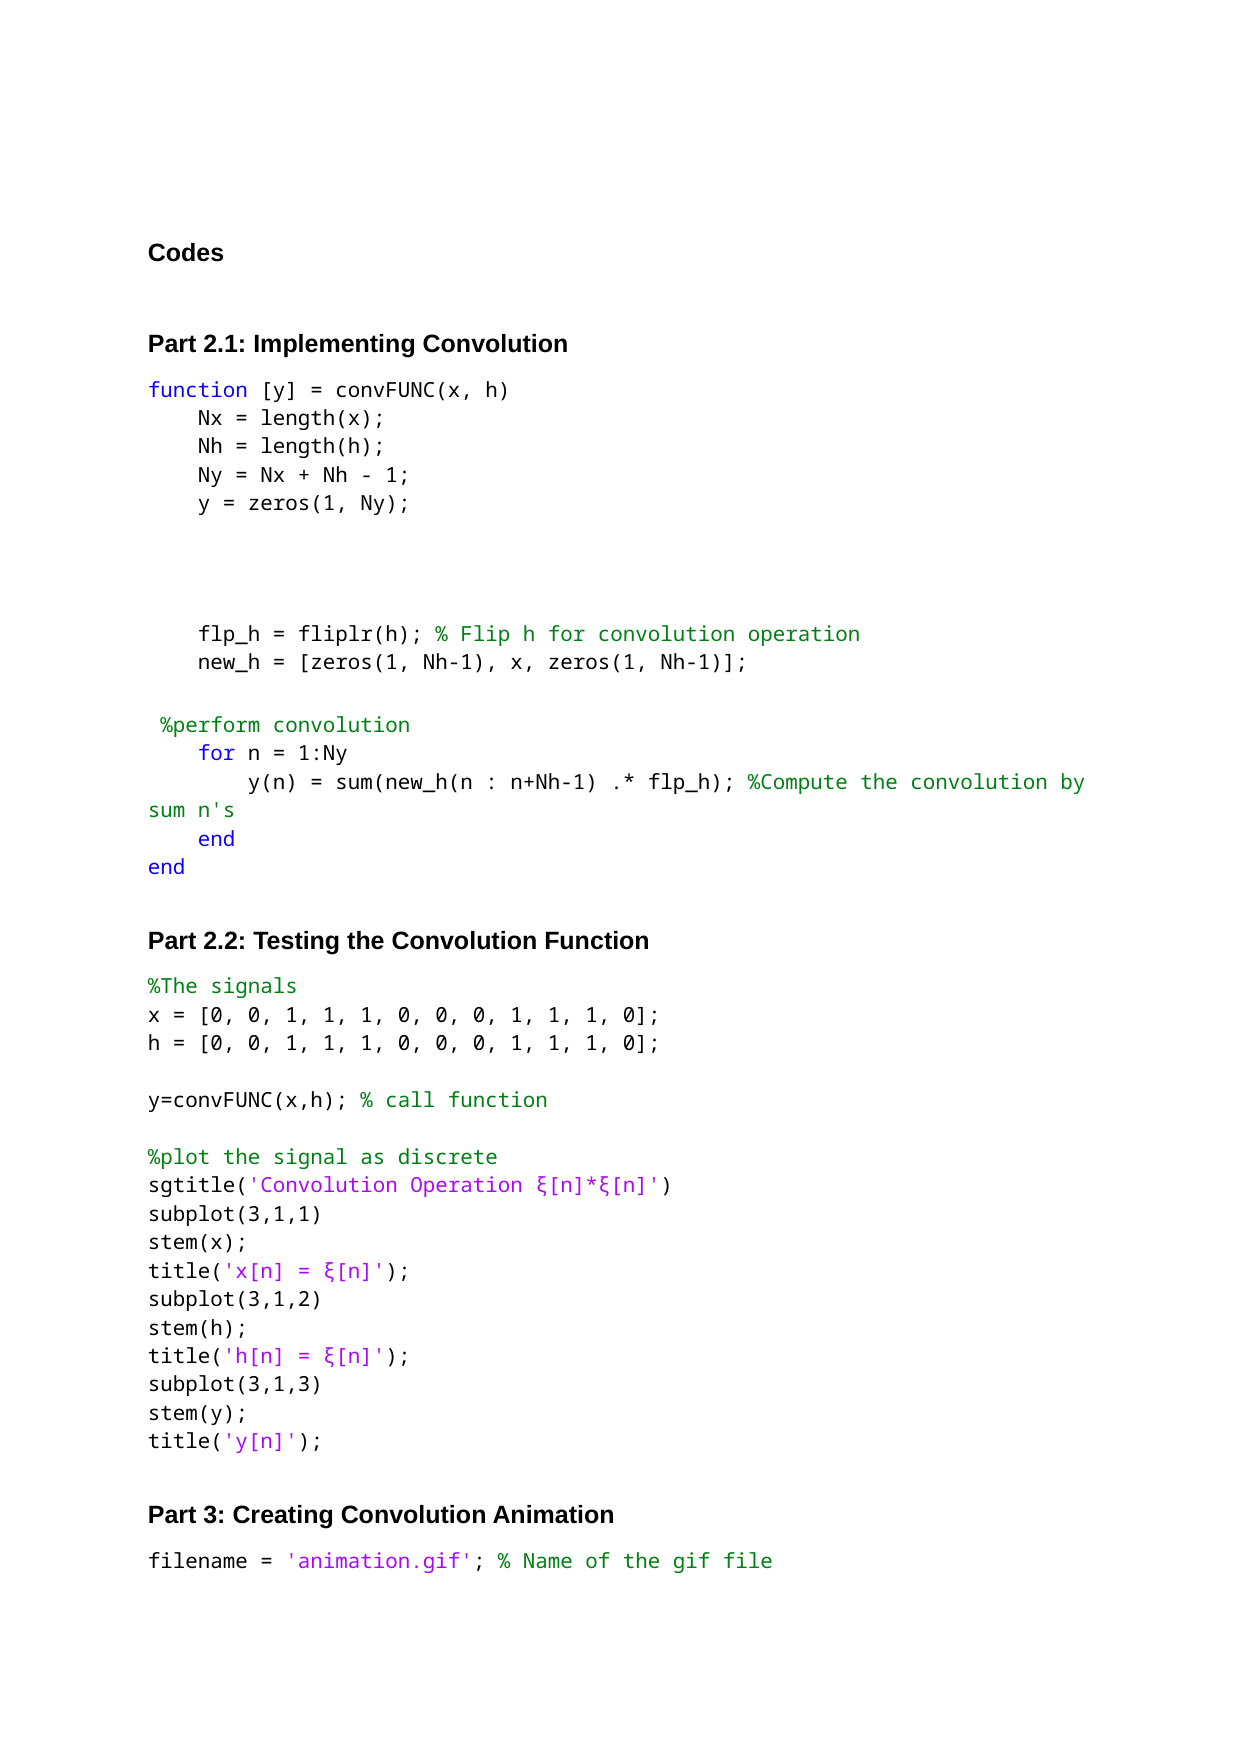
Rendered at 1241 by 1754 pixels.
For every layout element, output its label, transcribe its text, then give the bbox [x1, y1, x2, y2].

text new_h = [zeros(1, Nh-1), x, zeros(1, Nh-1)]; [148, 647, 1093, 676]
text title('y[n]'); [148, 1426, 1093, 1455]
text Part 2.2: Testing the Convolution Function [148, 926, 1093, 955]
text %The signals [148, 971, 1093, 1000]
text stem(x); [148, 1227, 1093, 1256]
text sgtitle('Convolution Operation ξ[n]*ξ[n]') [148, 1171, 1093, 1199]
text stem(h); [148, 1313, 1093, 1341]
text %perform convolution [148, 710, 1093, 738]
text end [148, 824, 1093, 852]
text filename = 'animation.gif'; % Name of the gif file [148, 1546, 1093, 1574]
text Ny = Nx + Nh - 1; [148, 460, 1093, 488]
text y = zeros(1, Ny); [148, 488, 1093, 517]
text for n = 1:Ny [148, 738, 1093, 767]
text subplot(3,1,2) [148, 1284, 1093, 1313]
text function [y] = convFUNC(x, h) [148, 375, 1093, 403]
text y(n) = sum(new_h(n : n+Nh-1) .* flp_h); %Compute the convolution by sum n's [148, 767, 1093, 824]
text x = [0, 0, 1, 1, 1, 0, 0, 0, 1, 1, 1, 0]; [148, 1000, 1093, 1028]
text Part 2.1: Implementing Convolution [148, 329, 1093, 358]
text stem(y); [148, 1398, 1093, 1426]
text end [148, 852, 1093, 881]
text Part 3: Creating Convolution Animation [148, 1500, 1093, 1529]
text Codes [148, 238, 1093, 267]
text title('h[n] = ξ[n]'); [148, 1341, 1093, 1369]
text %plot the signal as discrete [148, 1142, 1093, 1171]
text title('x[n] = ξ[n]'); [148, 1256, 1093, 1284]
text flp_h = fliplr(h); % Flip h for convolution operation [148, 619, 1093, 647]
text Nx = length(x); [148, 403, 1093, 432]
text subplot(3,1,1) [148, 1199, 1093, 1227]
text h = [0, 0, 1, 1, 1, 0, 0, 0, 1, 1, 1, 0]; [148, 1028, 1093, 1057]
text subplot(3,1,3) [148, 1369, 1093, 1398]
text y=convFUNC(x,h); % call function [148, 1085, 1093, 1114]
text Nh = length(h); [148, 432, 1093, 460]
